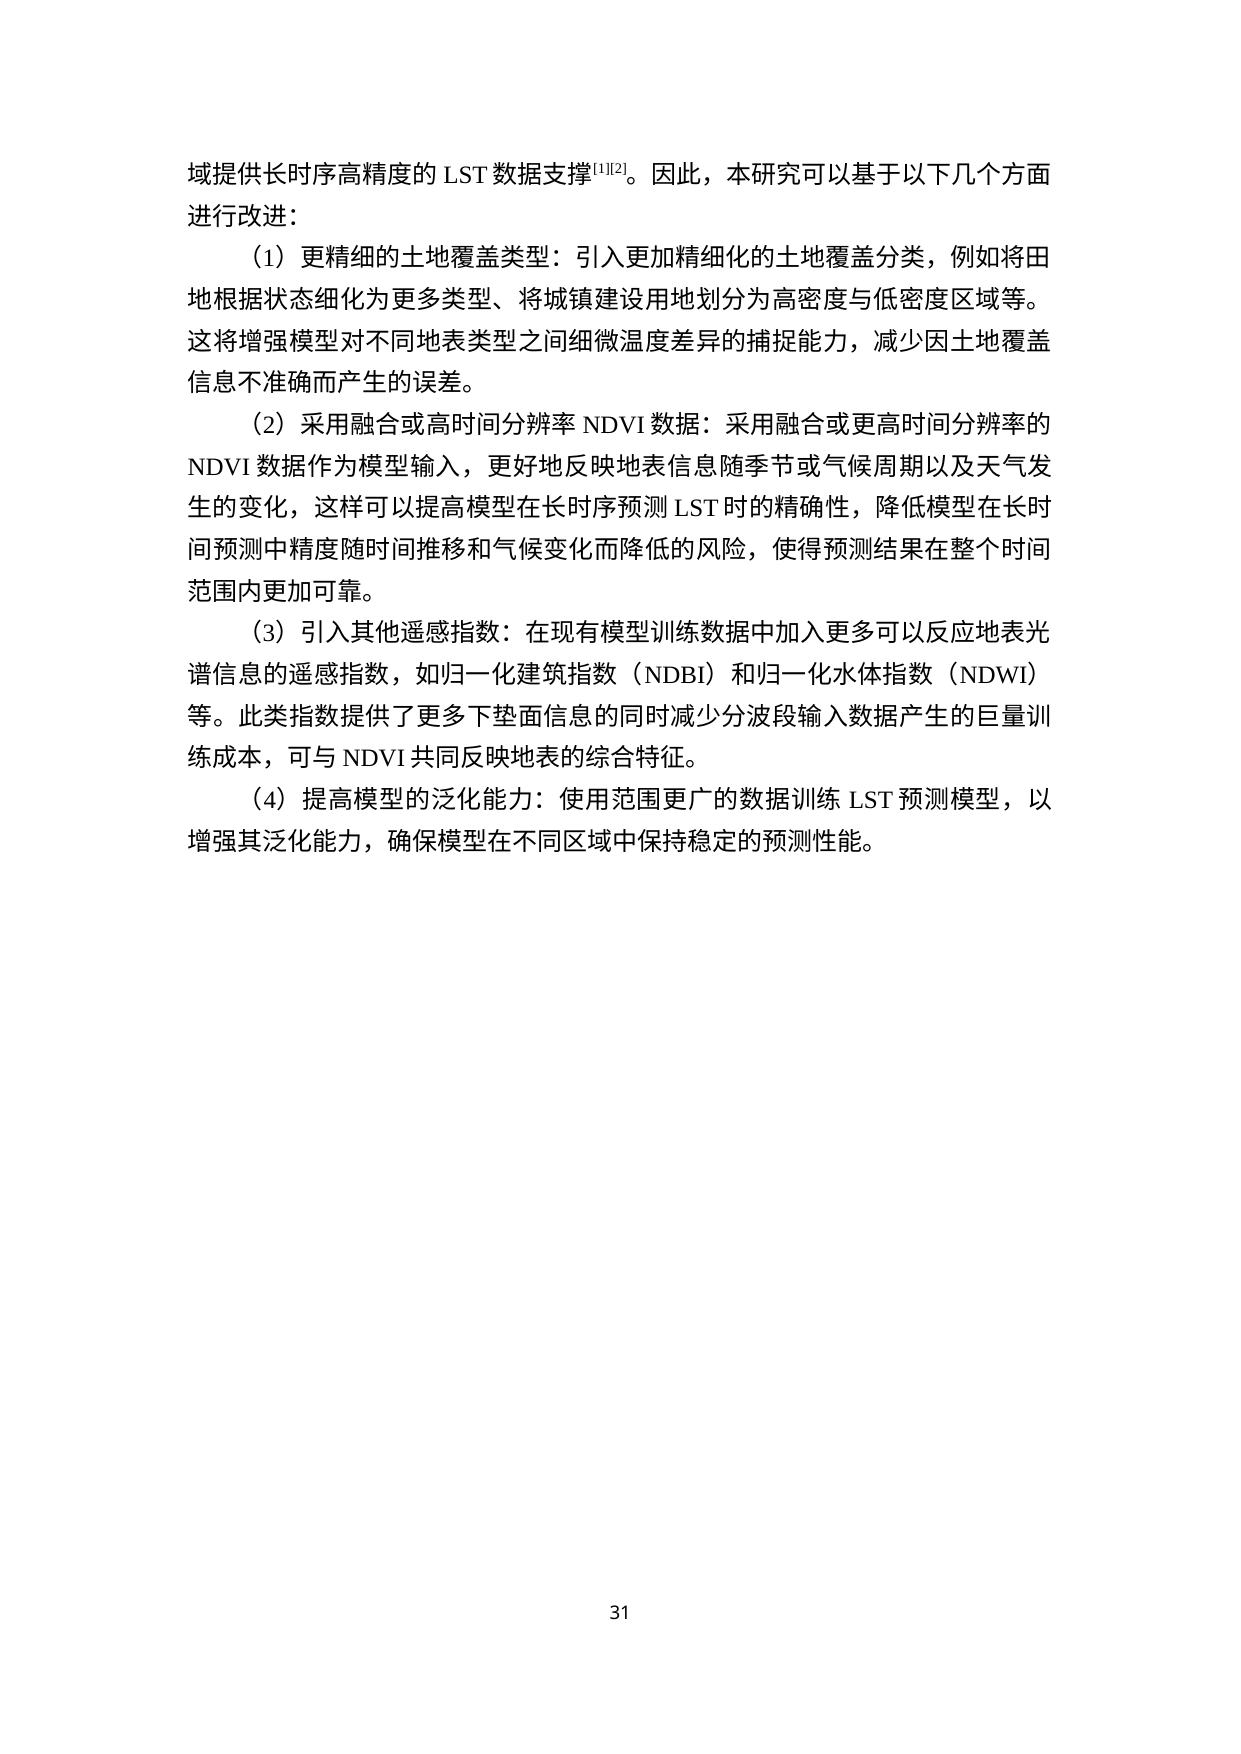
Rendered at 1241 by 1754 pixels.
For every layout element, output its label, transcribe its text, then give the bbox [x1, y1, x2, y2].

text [187, 150, 1053, 233]
text （2）采用融合或高时间分辨率NDVI数据：采用融合或更高时间分辨率的NDVI数据作为模型输入，更好地反映地表信息随季节或气候周期以及天气发生的变化，这样可以提高模型在长时序预测LST时的精确性，降低模型在长时间预测中精度随时间推移和气候变化而降低的风险，使得预测结果在整个时间范围内更加可靠。 [187, 400, 1053, 608]
text （3）引入其他遥感指数：在现有模型训练数据中加入更多可以反应地表光谱信息的遥感指数，如归一化建筑指数（NDBI）和归一化水体指数（NDWI）等。此类指数提供了更多下垫面信息的同时减少分波段输入数据产生的巨量训练成本，可与NDVI共同反映地表的综合特征。 [187, 608, 1053, 775]
text （1）更精细的土地覆盖类型：引入更加精细化的土地覆盖分类，例如将田地根据状态细化为更多类型、将城镇建设用地划分为高密度与低密度区域等。这将增强模型对不同地表类型之间细微温度差异的捕捉能力，减少因土地覆盖信息不准确而产生的误差。 [187, 233, 1053, 400]
text （4）提高模型的泛化能力：使用范围更广的数据训练LST预测模型，以增强其泛化能力，确保模型在不同区域中保持稳定的预测性能。 [187, 775, 1053, 858]
